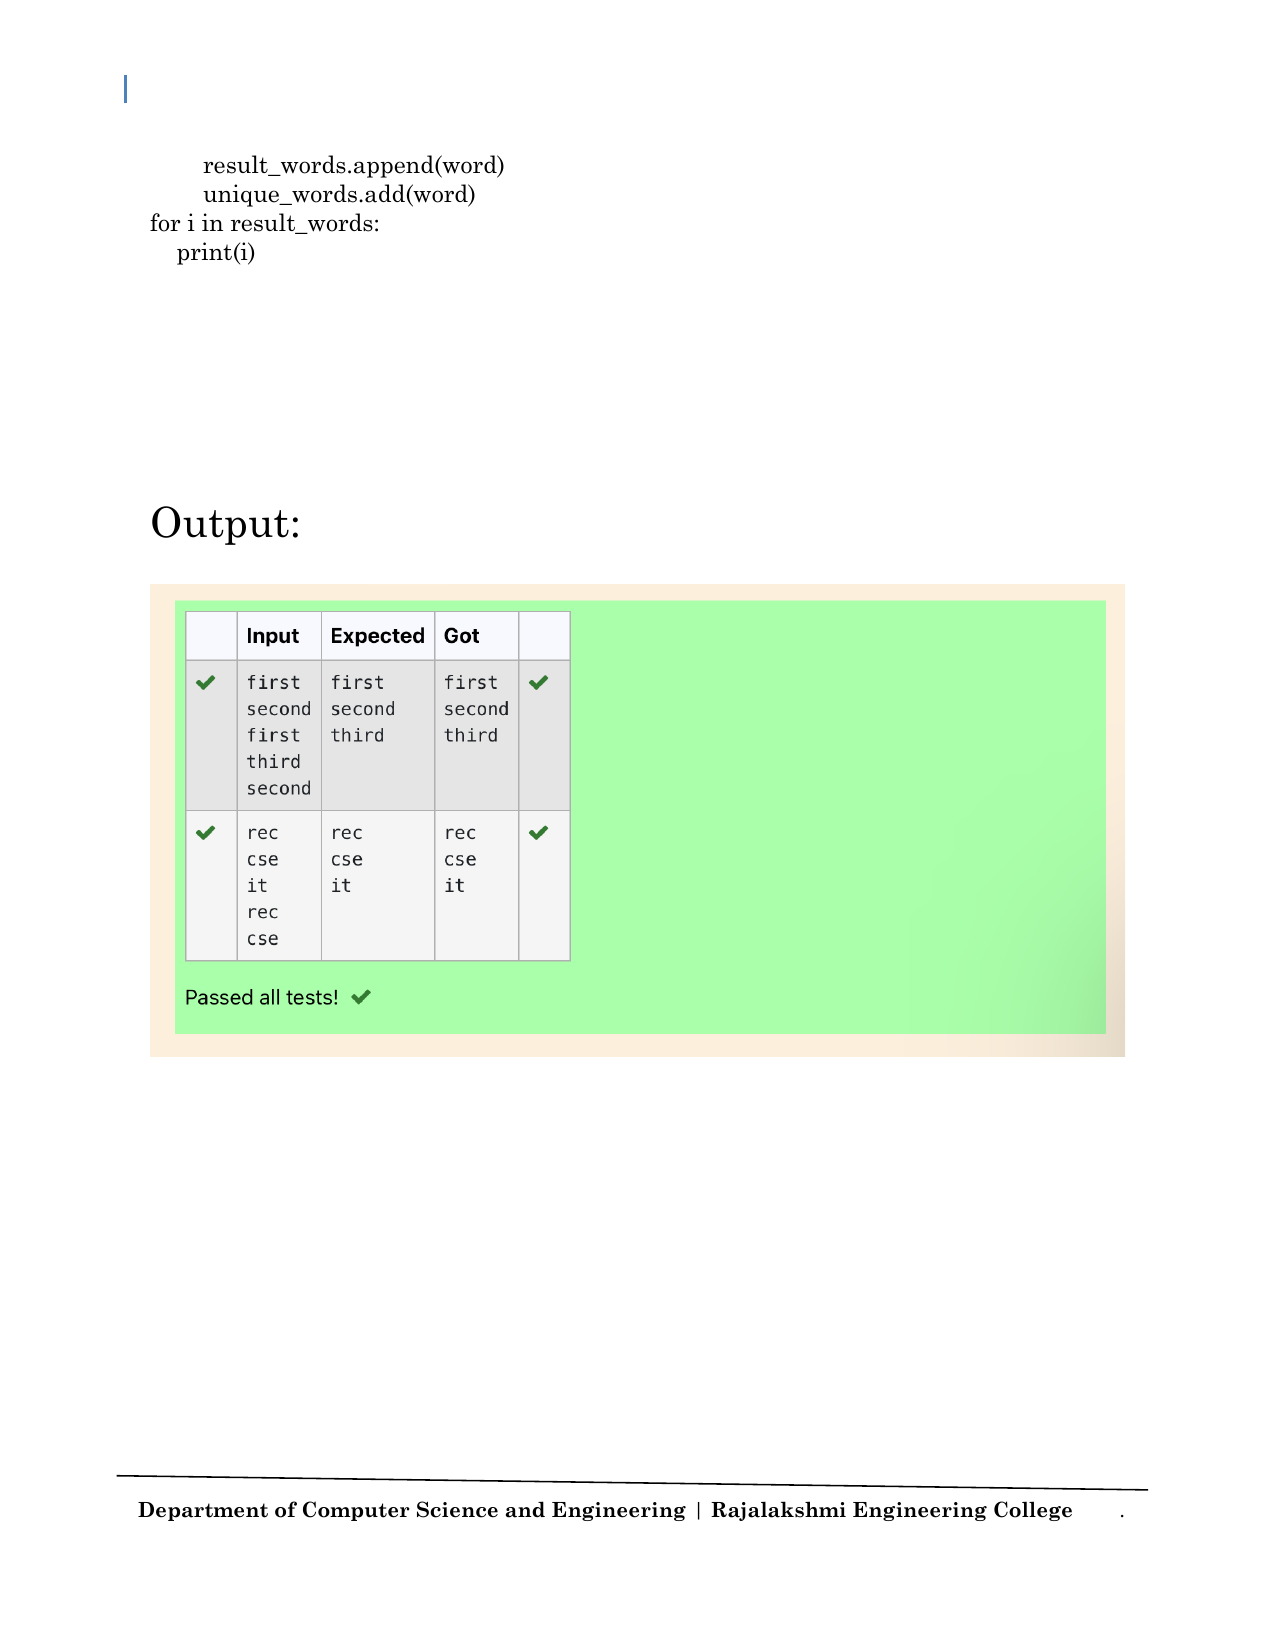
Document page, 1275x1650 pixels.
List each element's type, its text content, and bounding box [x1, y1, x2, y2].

text result_words.append(word) [150, 150, 1125, 179]
text Output: [150, 497, 1125, 547]
text print(i) [150, 237, 1125, 265]
picture [150, 575, 1125, 1057]
text for i in result_words: [150, 208, 1125, 237]
text unique_words.add(word) [150, 179, 1125, 208]
